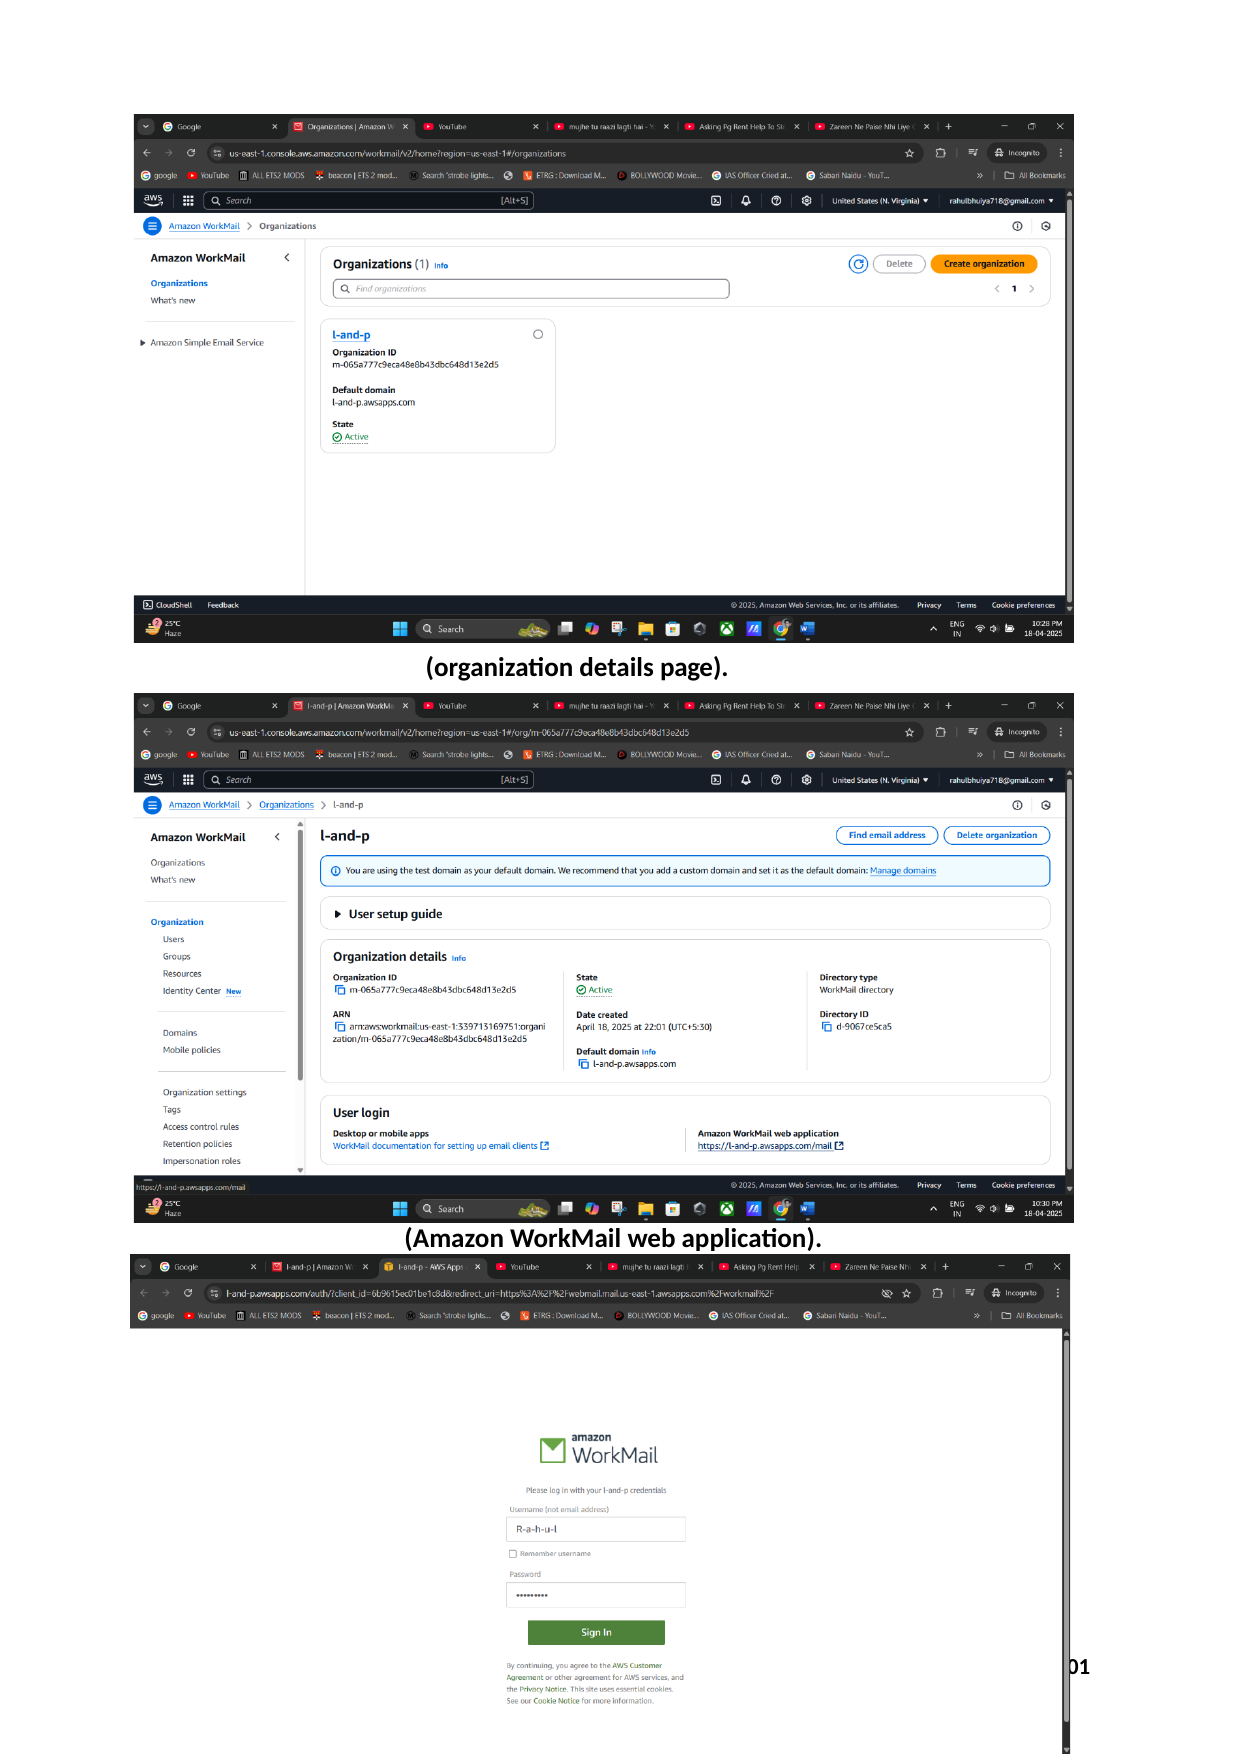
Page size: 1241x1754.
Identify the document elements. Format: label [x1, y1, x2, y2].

picture [133, 114, 1074, 643]
picture [130, 1254, 1071, 1754]
picture [133, 693, 1074, 1223]
